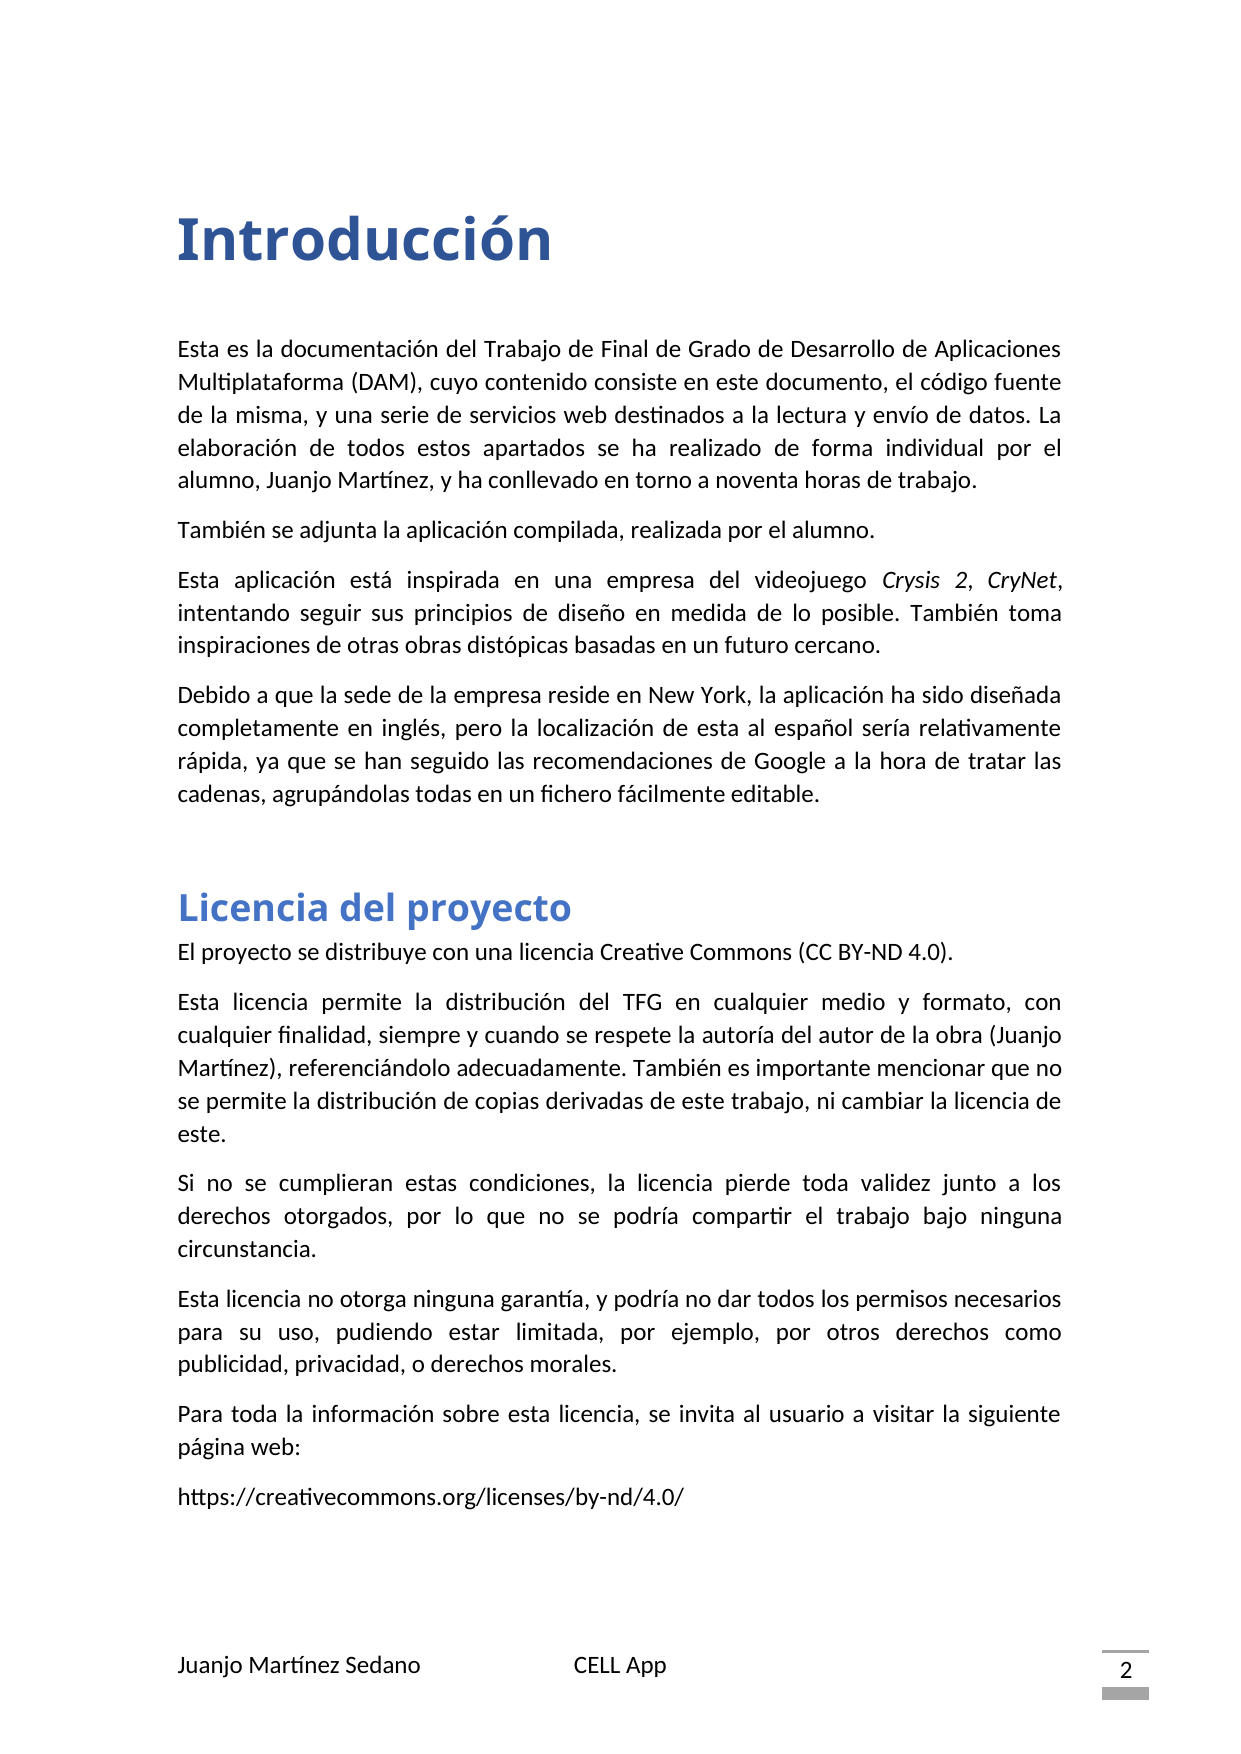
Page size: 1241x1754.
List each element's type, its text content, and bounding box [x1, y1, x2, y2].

subtitle Licencia del proyecto [177, 881, 1063, 932]
text El proyecto se distribuye con una licencia Creative Commons (CC BY-ND 4.0). [177, 936, 1063, 967]
text Esta licencia no otorga ninguna garantía, y podría no dar todos los permisos necesarios para su uso, pudiendo estar limitada, por ejemplo, por otros derechos como publicidad, privacidad, o derechos morales. [177, 1283, 1063, 1379]
text Esta licencia permite la distribución del TFG en cualquier medio y formato, con cualquier finalidad, siempre y cuando se respete la autoría del autor de la obra (Juanjo Martínez), referenciándolo adecuadamente. También es importante mencionar que no se permite la distribución de copias derivadas de este trabajo, ni cambiar la licencia de este. [177, 986, 1063, 1148]
text Para toda la información sobre esta licencia, se invita al usuario a visitar la siguiente página web: [177, 1398, 1063, 1462]
text https://creativecommons.org/licenses/by-nd/4.0/ [177, 1481, 1063, 1511]
text Esta aplicación está inspirada en una empresa del videojuego Crysis 2, CryNet, intentando seguir sus principios de diseño en medida de lo posible. También toma inspiraciones de otras obras distópicas basadas en un futuro cercano. [177, 564, 1063, 660]
subtitle Introducción [177, 198, 1063, 277]
text Debido a que la sede de la empresa reside en New York, la aplicación ha sido diseñada completamente en inglés, pero la localización de esta al español sería relativamente rápida, ya que se han seguido las recomendaciones de Google a la hora de tratar las cadenas, agrupándolas todas en un fichero fácilmente editable. [177, 679, 1063, 808]
text Esta es la documentación del Trabajo de Final de Grado de Desarrollo de Aplicaciones Multiplataforma (DAM), cuyo contenido consiste en este documento, el código fuente de la misma, y una serie de servicios web destinados a la lectura y envío de datos. La elaboración de todos estos apartados se ha realizado de forma individual por el alumno, Juanjo Martínez, y ha conllevado en torno a noventa horas de trabajo. [177, 333, 1063, 495]
text También se adjunta la aplicación compilada, realizada por el alumno. [177, 514, 1063, 545]
text Si no se cumplieran estas condiciones, la licencia pierde toda validez junto a los derechos otorgados, por lo que no se podría compartir el trabajo bajo ninguna circunstancia. [177, 1167, 1063, 1264]
